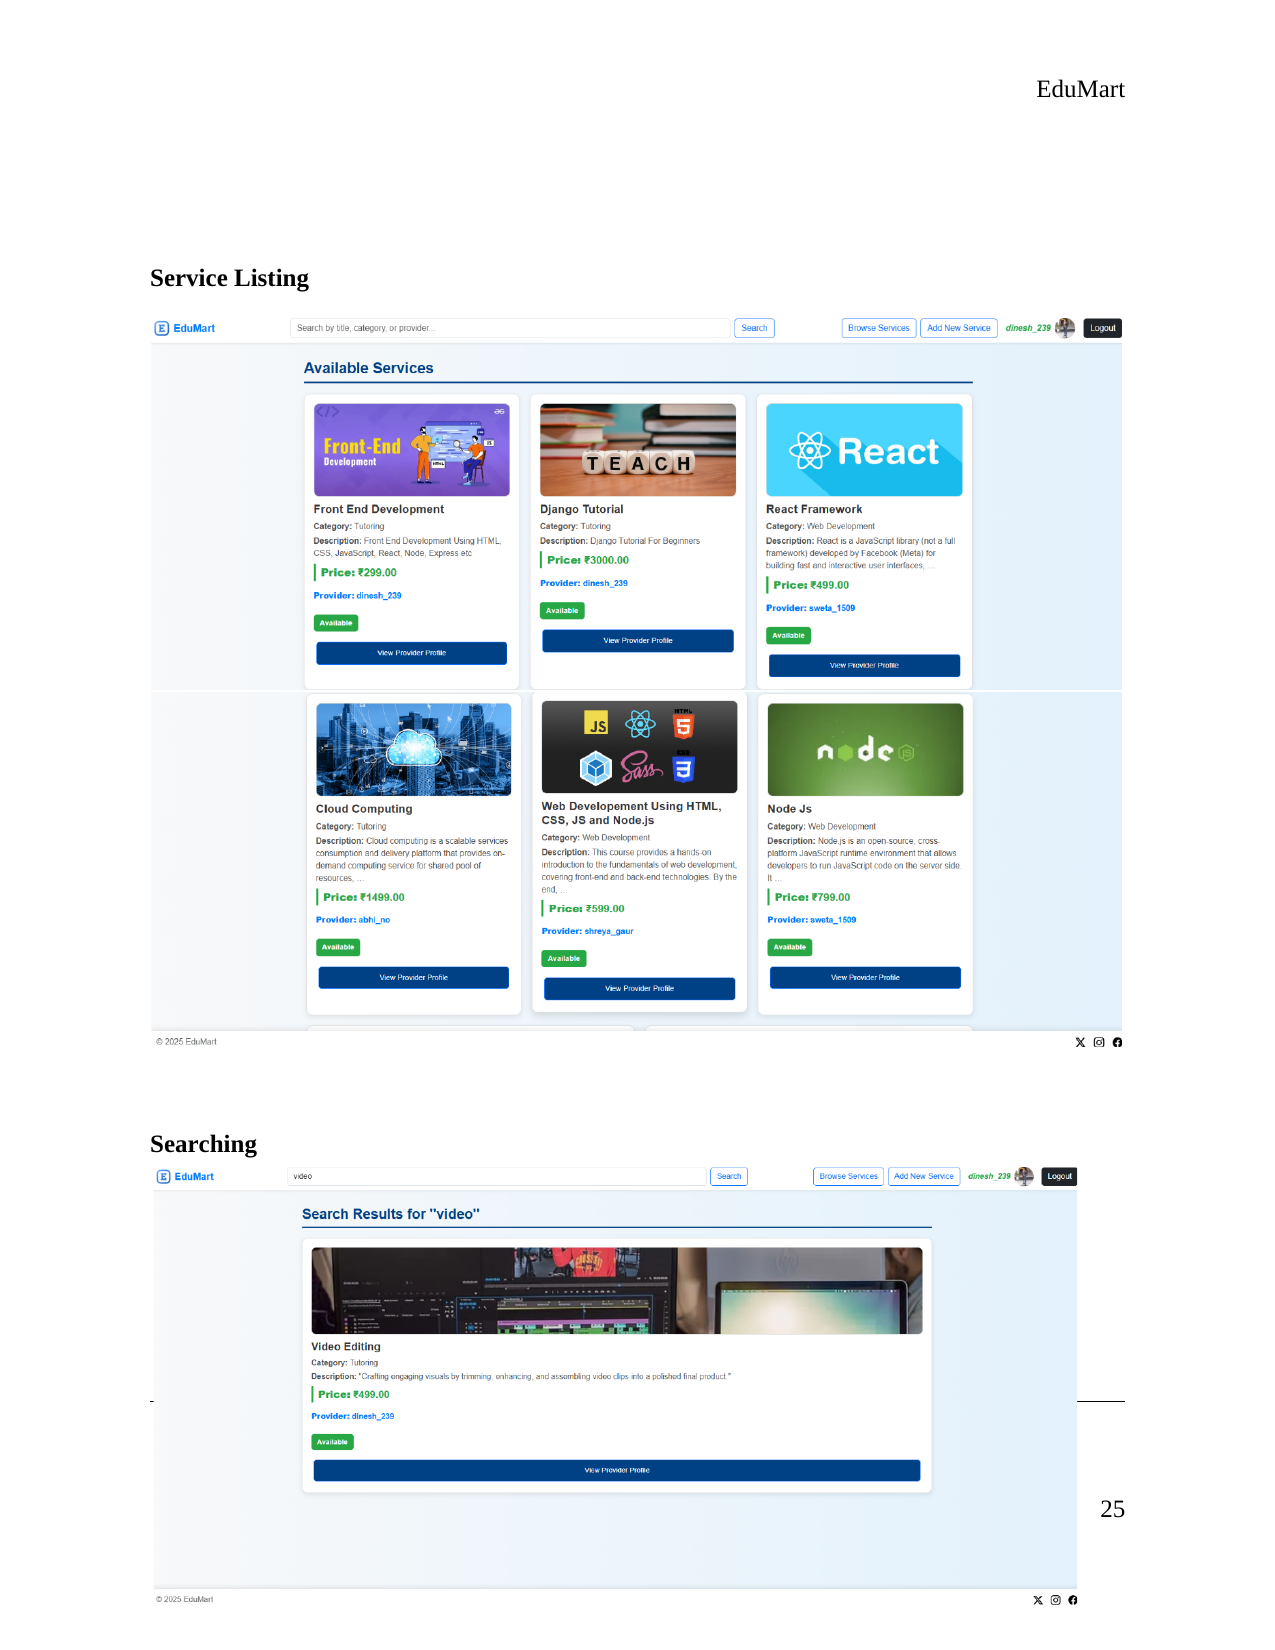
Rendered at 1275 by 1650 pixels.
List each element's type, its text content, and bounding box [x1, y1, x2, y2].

text Service Listing [150, 263, 1125, 292]
text Searching [150, 1129, 1125, 1158]
picture [150, 692, 1122, 1046]
picture [152, 1165, 1077, 1604]
picture [150, 317, 1122, 689]
